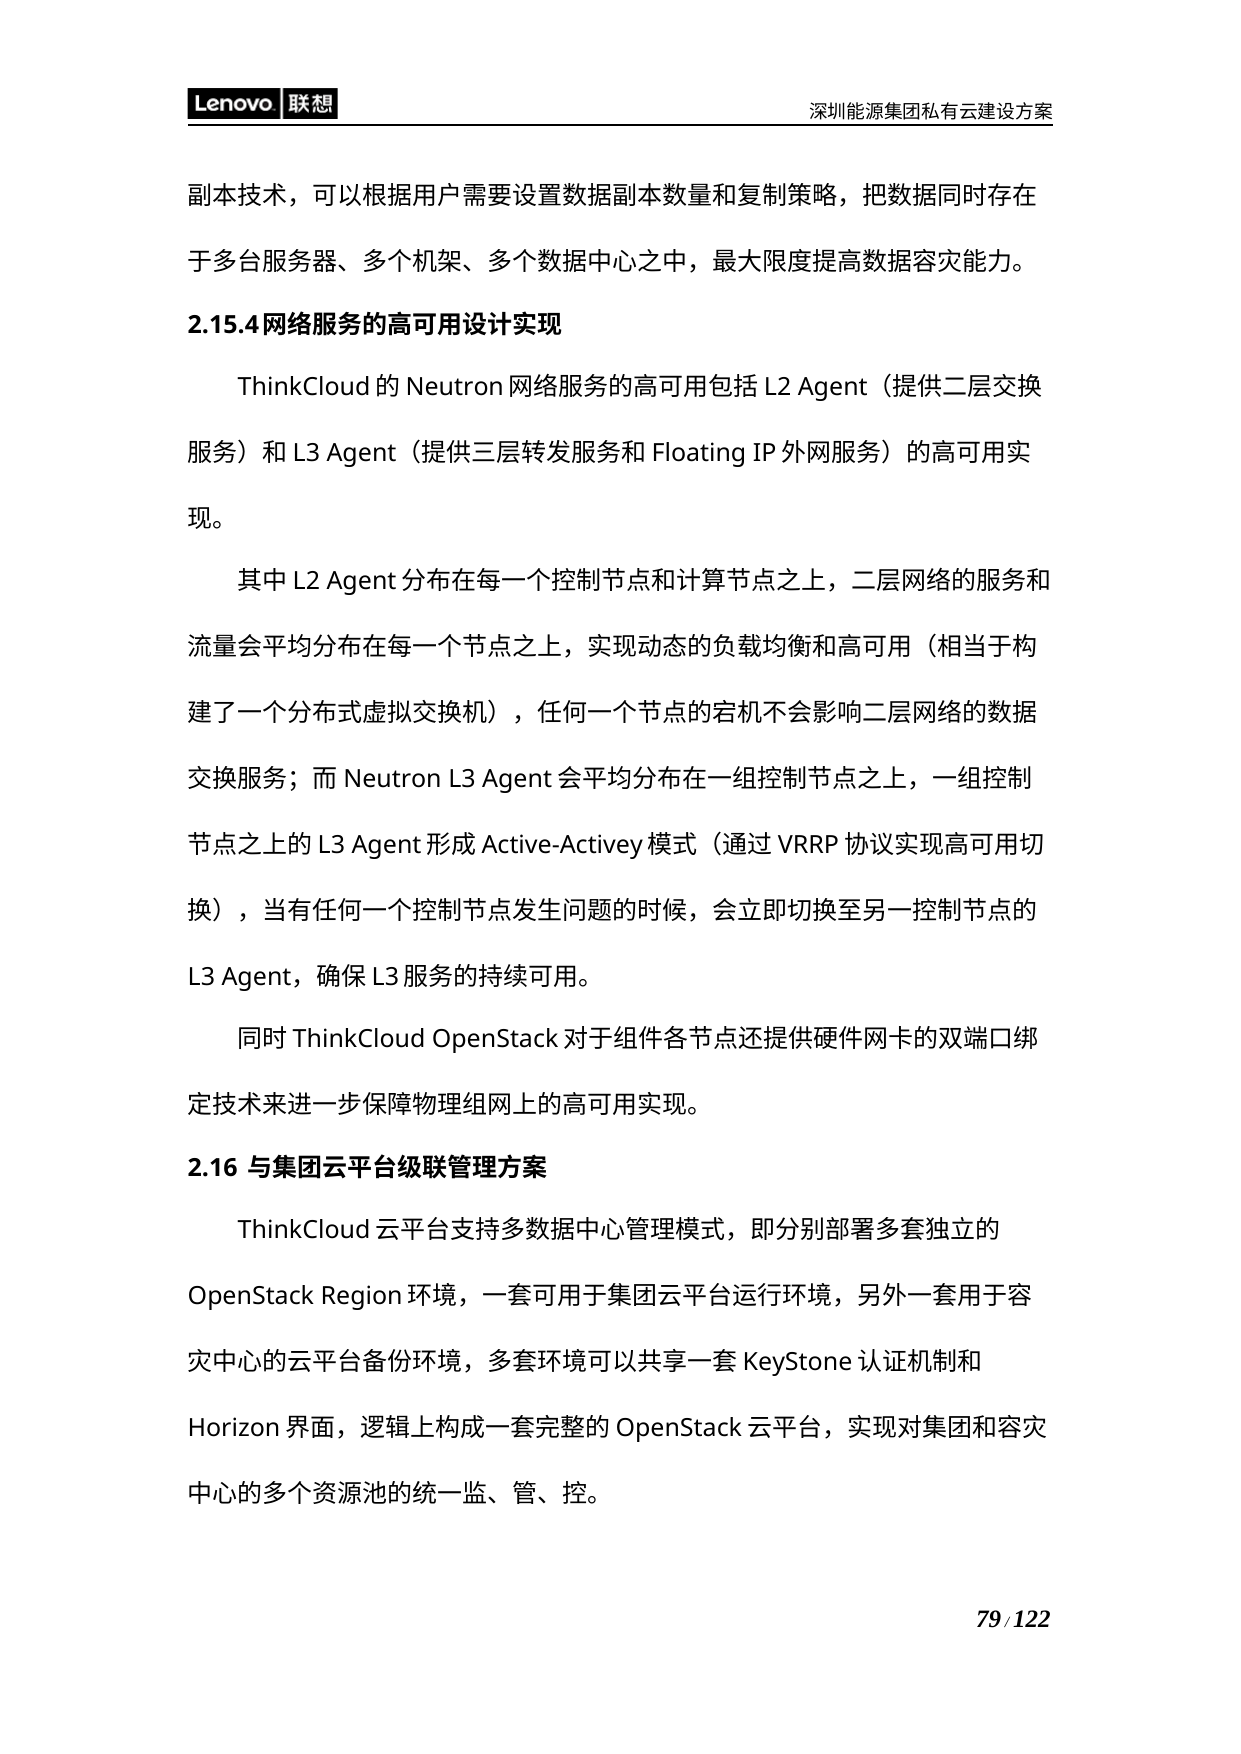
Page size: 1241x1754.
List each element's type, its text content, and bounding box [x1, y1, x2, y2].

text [187, 172, 1053, 282]
text ThinkCloud的Neutron网络服务的高可用包括L2 Agent（提供二层交换服务）和L3 Agent（提供三层转发服务和Floating IP外网服务）的高可用实现。 [187, 362, 1053, 538]
text 同时ThinkCloud OpenStack对于组件各节点还提供硬件网卡的双端口绑定技术来进一步保障物理组网上的高可用实现。 [187, 1015, 1053, 1125]
text 其中L2 Agent分布在每一个控制节点和计算节点之上，二层网络的服务和流量会平均分布在每一个节点之上，实现动态的负载均衡和高可用（相当于构建了一个分布式虚拟交换机），任何一个节点的宕机不会影响二层网络的数据交换服务；而 Neutron L3 Agent会平均分布在一组控制节点之上，一组控制节点之上的L3 Agent形成Active-Activey模式（通过VRRP协议实现高可用切换），当有任何一个控制节点发生问题的时候，会立即切换至另一控制节点的L3 Agent，确保L3服务的持续可用。 [187, 557, 1053, 997]
picture [187, 88, 338, 119]
text ThinkCloud云平台支持多数据中心管理模式，即分别部署多套独立的OpenStack Region环境，一套可用于集团云平台运行环境，另外一套用于容灾中心的云平台备份环境，多套环境可以共享一套KeyStone认证机制和Horizon界面，逻辑上构成一套完整的OpenStack云平台，实现对集团和容灾中心的多个资源池的统一监、管、控。 [187, 1206, 1053, 1514]
subtitle 与集团云平台级联管理方案 [187, 1143, 1053, 1187]
subtitle 网络服务的高可用设计实现 [187, 300, 1053, 344]
